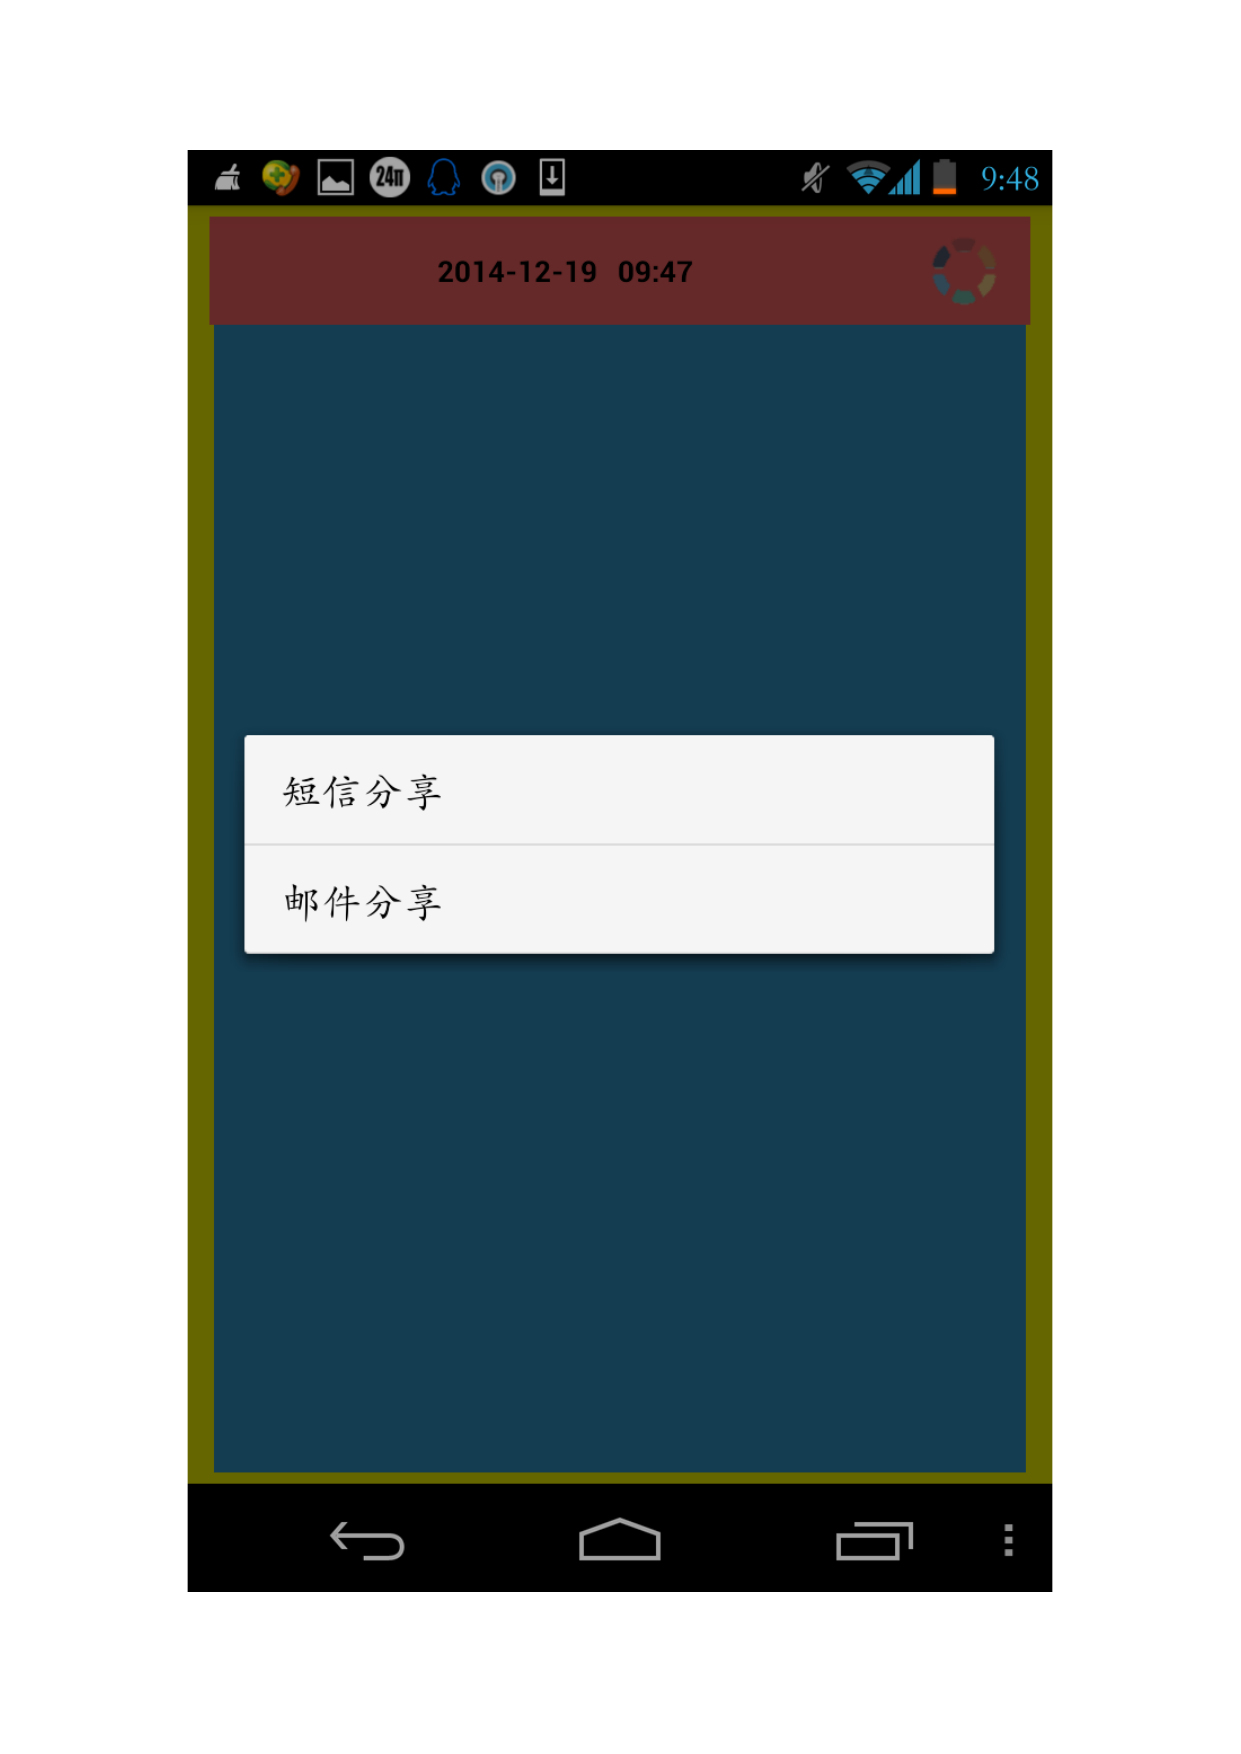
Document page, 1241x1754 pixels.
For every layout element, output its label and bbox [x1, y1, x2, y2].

picture [187, 150, 1053, 1592]
